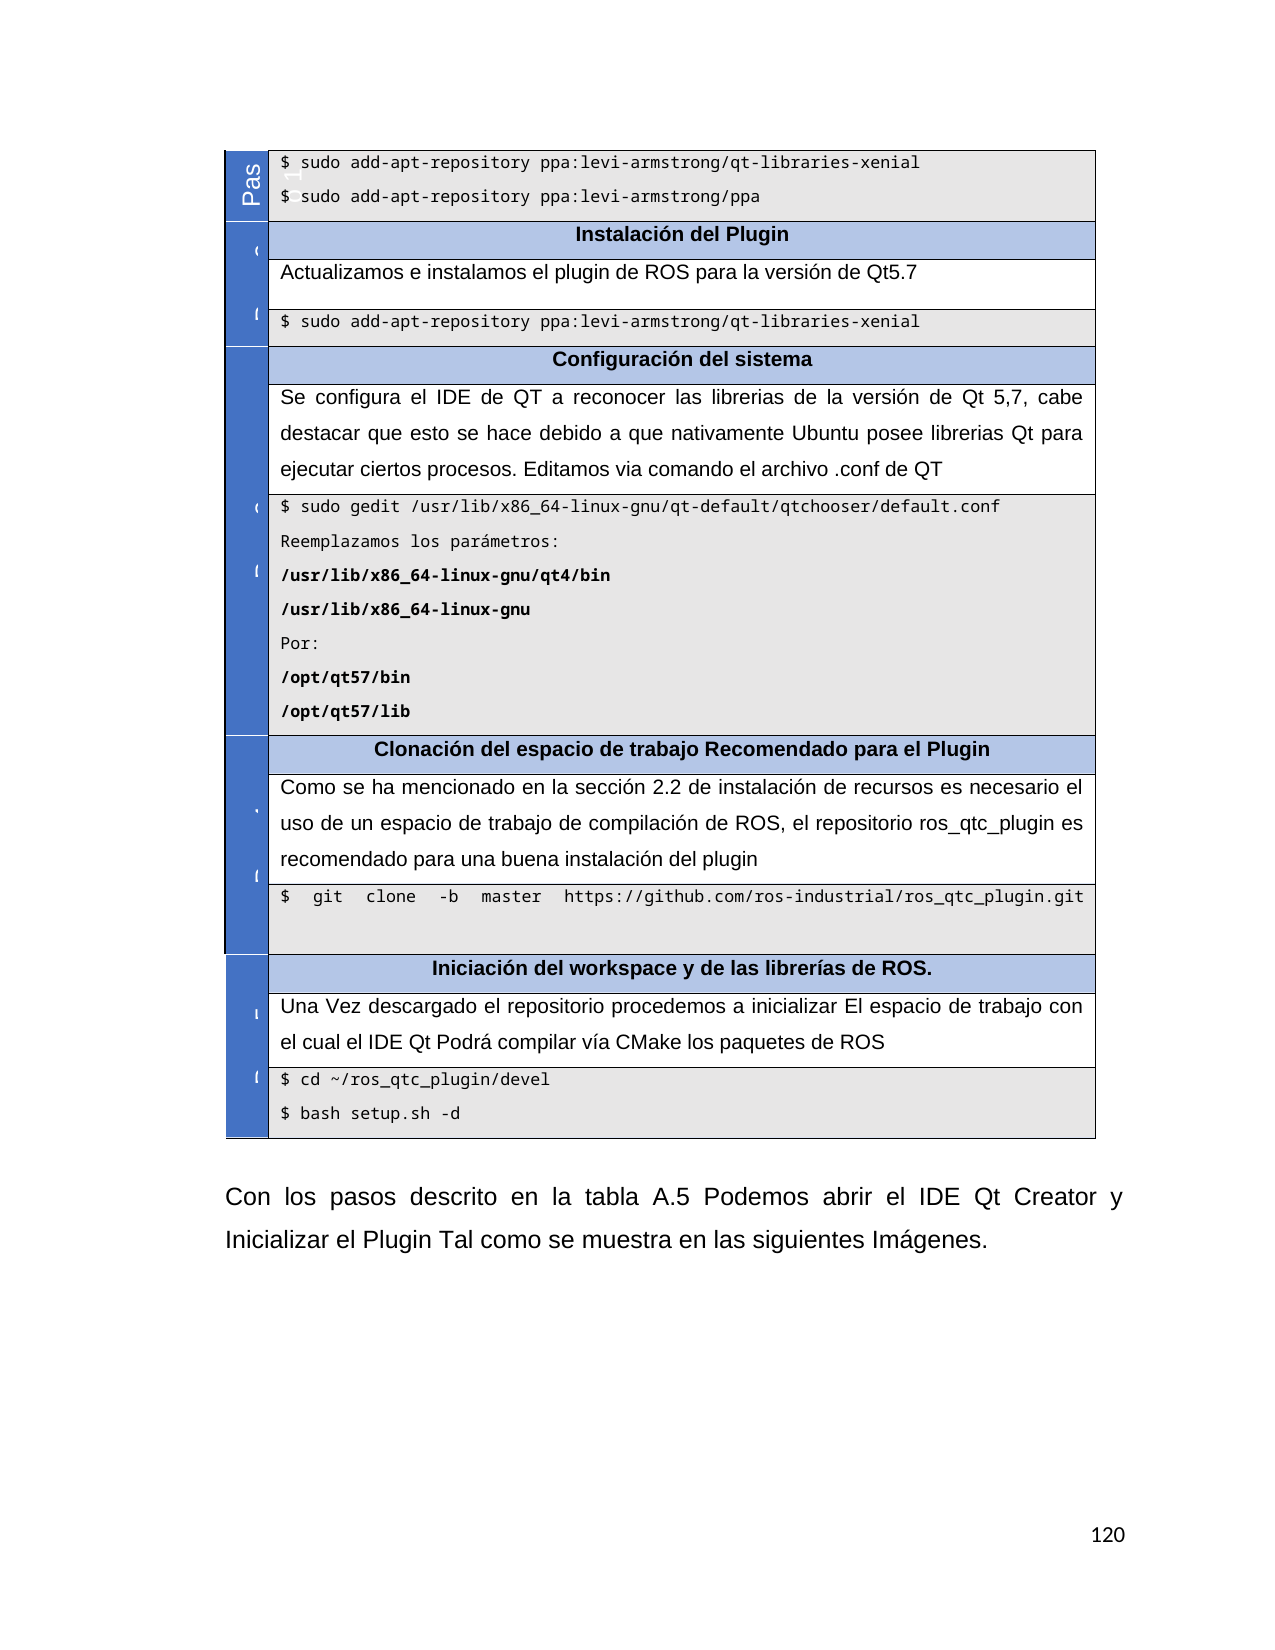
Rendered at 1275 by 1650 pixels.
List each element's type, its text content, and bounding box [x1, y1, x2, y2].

table_cell Como se ha mencionado en la sección 2.2 de instalación de recursos es necesario el uso de un espacio de trabajo de compilación de ROS, el repositorio ros_qtc_plugin es recomendado para una buena instalación del plugin [269, 775, 1095, 883]
table_cell $ cd ~/ros_qtc_plugin/devel $ bash setup.sh -d [269, 1068, 1095, 1137]
table_cell Paso 3 [226, 347, 268, 735]
table_cell Configuración del sistema [269, 347, 1095, 384]
table_cell Paso 4 [226, 736, 268, 954]
table_cell $ sudo add-apt-repository ppa:levi-armstrong/qt-libraries-xenial $ sudo add-apt-repository ppa:levi-armstrong/ppa [269, 151, 1095, 221]
table_cell Iniciación del workspace y de las librerías de ROS. [269, 955, 1095, 992]
table_cell Clonación del espacio de trabajo Recomendado para el Plugin [269, 736, 1095, 773]
table_cell Actualizamos e instalamos el plugin de ROS para la versión de Qt5.7 [269, 260, 1095, 309]
table_cell Una Vez descargado el repositorio procedemos a inicializar El espacio de trabajo con el cual el IDE Qt Podrá compilar vía CMake los paquetes de ROS [269, 994, 1095, 1067]
table_cell Instalación del Plugin [269, 222, 1095, 259]
table_cell $ git clone -b master https://github.com/ros-industrial/ros_qtc_plugin.git [269, 885, 1095, 954]
table_cell $ sudo add-apt-repository ppa:levi-armstrong/qt-libraries-xenial [269, 310, 1095, 346]
text Con los pasos descrito en la tabla A.5 Podemos abrir el IDE Qt Creator y Inicializar el Plugin Tal como se muestra en las siguientes Imágenes. [225, 1182, 1125, 1253]
table_cell $ sudo gedit /usr/lib/x86_64-linux-gnu/qt-default/qtchooser/default.conf Reemplazamos los parámetros: /usr/lib/x86_64-linux-gnu/qt4/bin /usr/lib/x86_64-linux-gnu Por: /opt/qt57/bin /opt/qt57/lib [269, 495, 1095, 735]
table_cell Paso 2 [226, 222, 268, 346]
table_cell Paso 5 [226, 955, 268, 1137]
table_cell Se configura el IDE de QT a reconocer las librerias de la versión de Qt 5,7, cabe destacar que esto se hace debido a que nativamente Ubuntu posee librerias Qt para ejecutar ciertos procesos. Editamos via comando el archivo .conf de QT [269, 385, 1095, 494]
